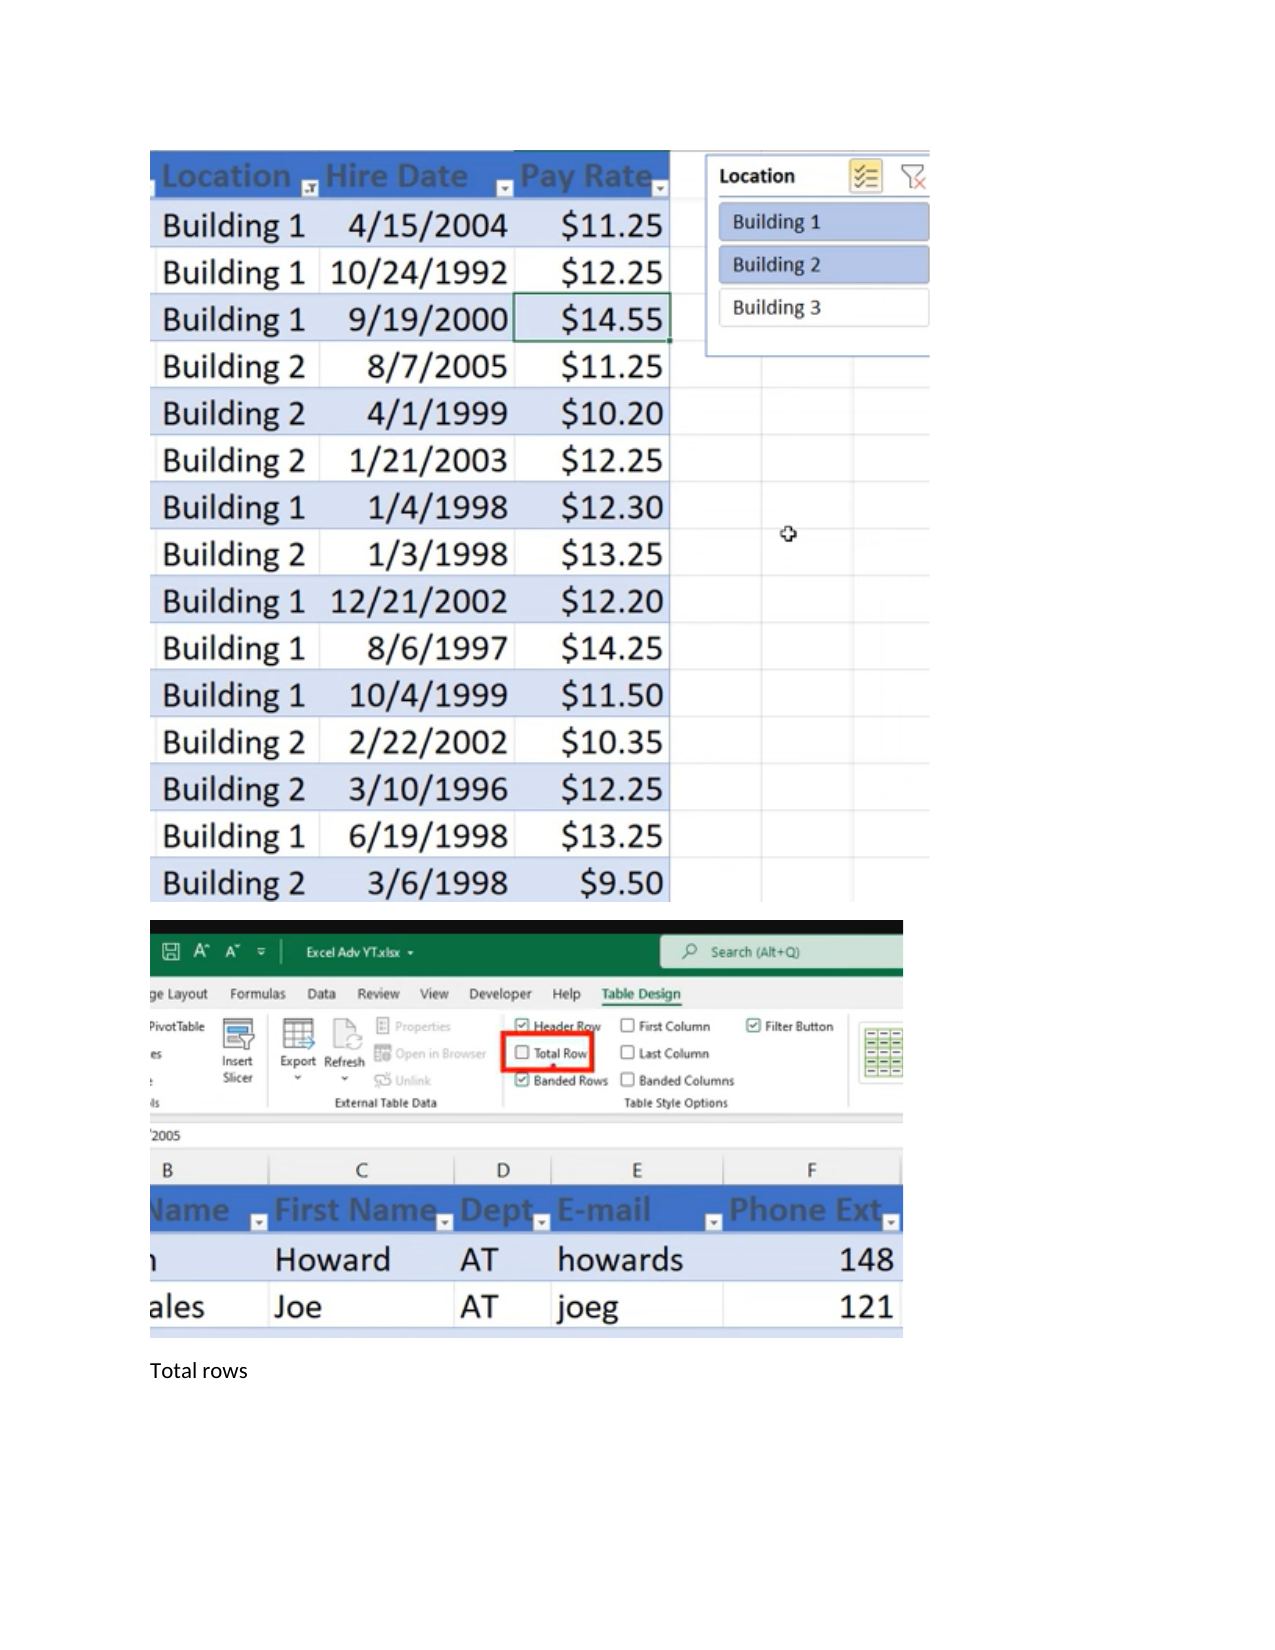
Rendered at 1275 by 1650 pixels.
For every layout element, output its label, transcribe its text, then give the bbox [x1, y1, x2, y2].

picture [150, 920, 904, 1338]
text Total rows [150, 1356, 1125, 1384]
picture [150, 150, 930, 902]
